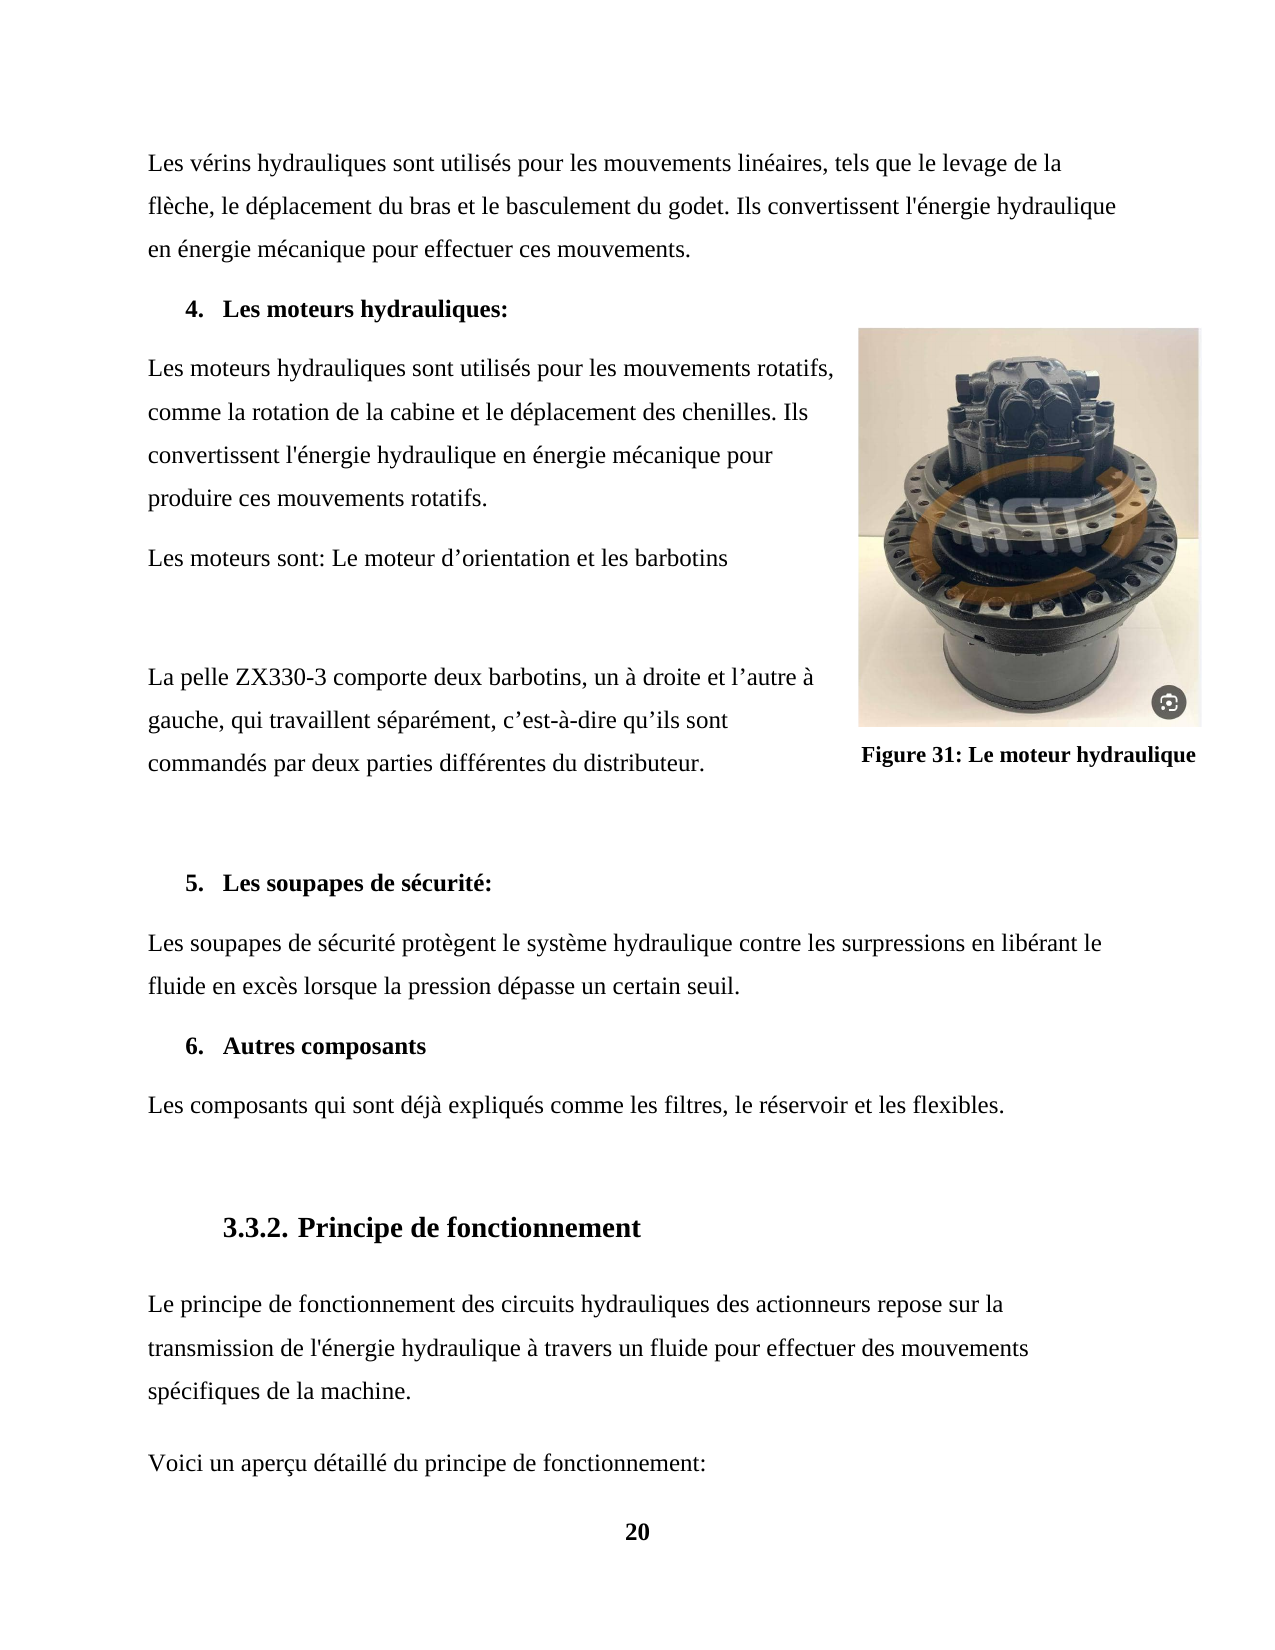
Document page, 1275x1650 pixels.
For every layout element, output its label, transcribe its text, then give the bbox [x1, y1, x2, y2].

text La pelle ZX330-3 comporte deux barbotins, un à droite et l’autre à gauche, qui travaillent séparément, c’est-à-dire qu’ils sont commandés par deux parties différentes du distributeur. [148, 662, 1127, 777]
text Les vérins hydrauliques sont utilisés pour les mouvements linéaires, tels que le levage de la flèche, le déplacement du bras et le basculement du godet. Ils convertissent l'énergie hydraulique en énergie mécanique pour effectuer ces mouvements. [148, 148, 1127, 263]
list Les moteurs hydrauliques: [185, 294, 1127, 322]
text Les moteurs hydrauliques sont utilisés pour les mouvements rotatifs, comme la rotation de la cabine et le déplacement des chenilles. Ils convertissent l'énergie hydraulique en énergie mécanique pour produire ces mouvements rotatifs. [148, 353, 858, 512]
list Autres composants [185, 1031, 1127, 1059]
picture [858, 327, 1202, 727]
text Les soupapes de sécurité protègent le système hydraulique contre les surpressions en libérant le fluide en excès lorsque la pression dépasse un certain seuil. [148, 928, 1127, 1000]
list Les soupapes de sécurité: [185, 868, 1127, 897]
text Les moteurs sont: Le moteur d’orientation et les barbotins [148, 543, 858, 571]
text Voici un aperçu détaillé du principe de fonctionnement: [148, 1448, 1127, 1477]
text Les composants qui sont déjà expliqués comme les filtres, le réservoir et les flexibles. [148, 1091, 1127, 1119]
text Le principe de fonctionnement des circuits hydrauliques des actionneurs repose sur la transmission de l'énergie hydraulique à travers un fluide pour effectuer des mouvements spécifiques de la machine. [148, 1289, 1127, 1404]
subtitle Principe de fonctionnement [223, 1210, 1127, 1244]
